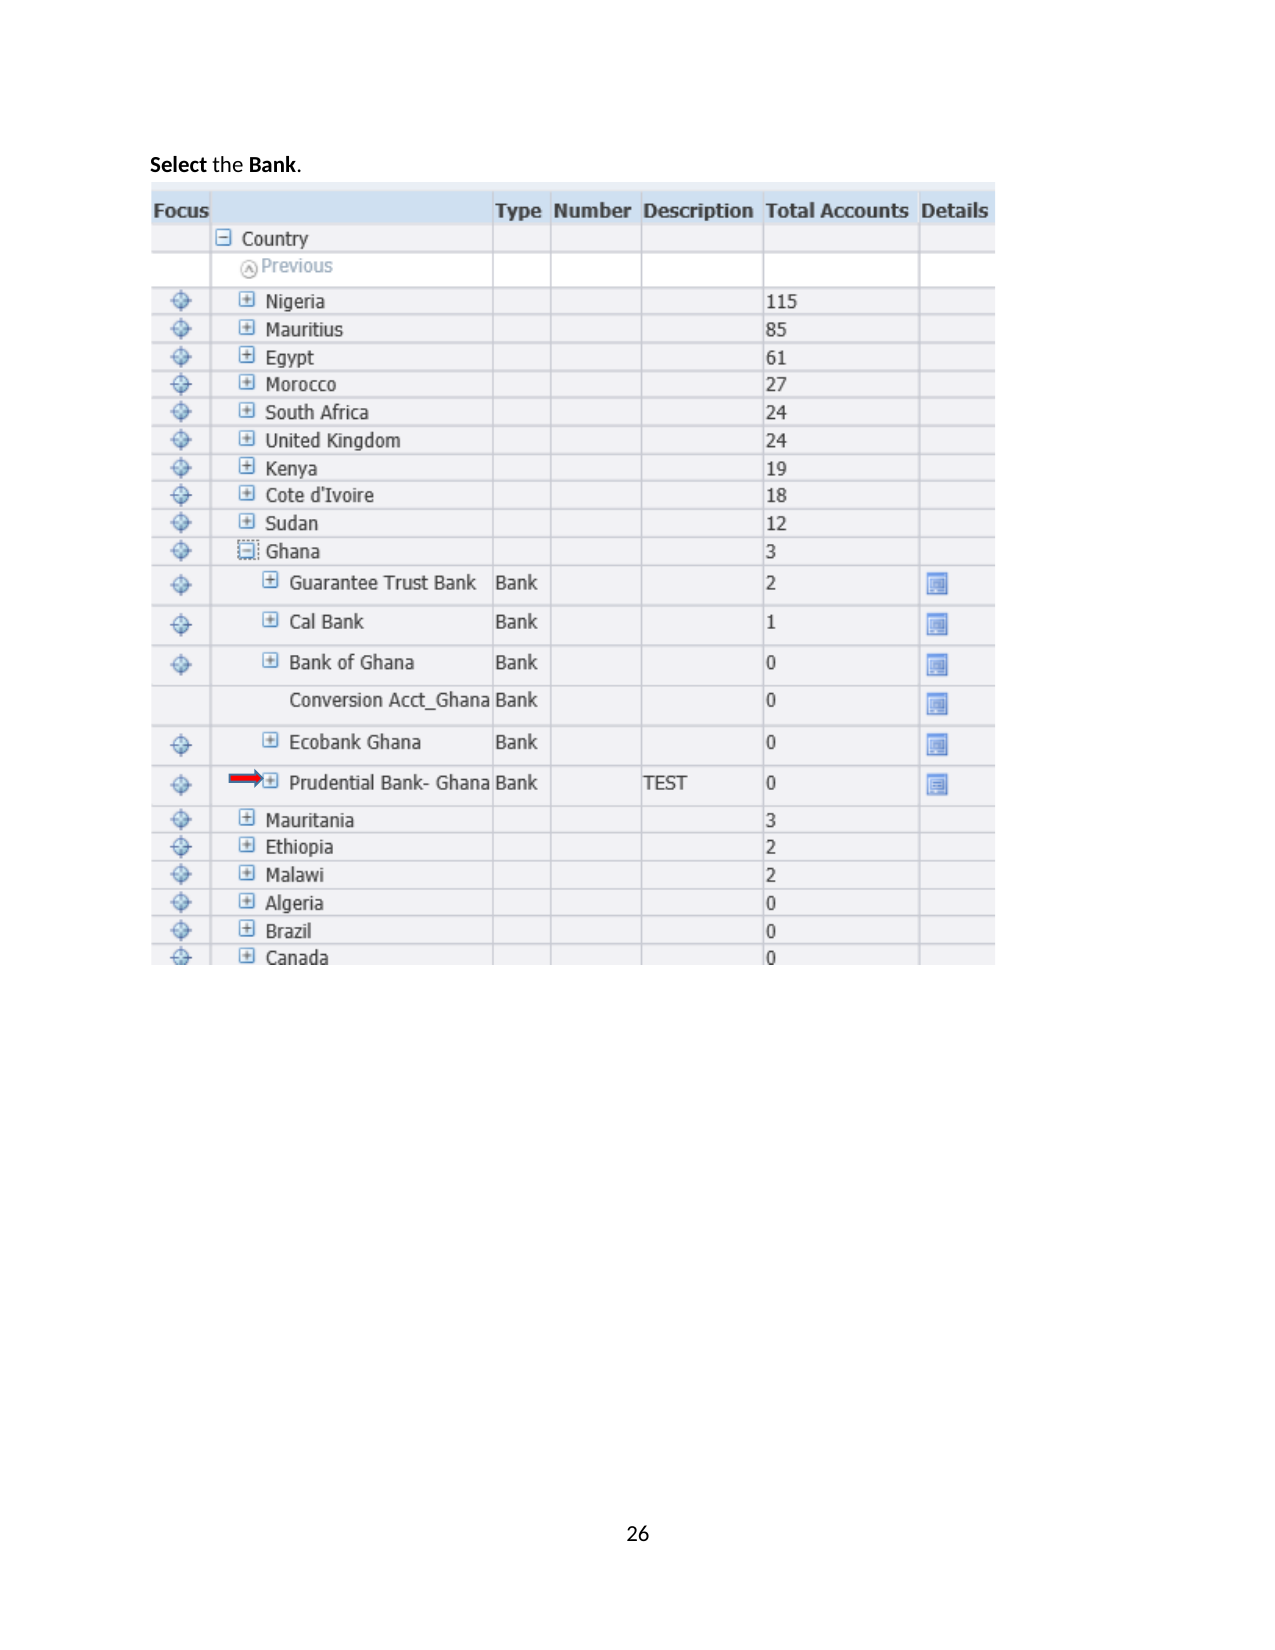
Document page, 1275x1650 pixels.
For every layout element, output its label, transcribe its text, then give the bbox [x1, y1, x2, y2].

picture [150, 182, 996, 965]
text Select the Bank. [150, 150, 1125, 178]
